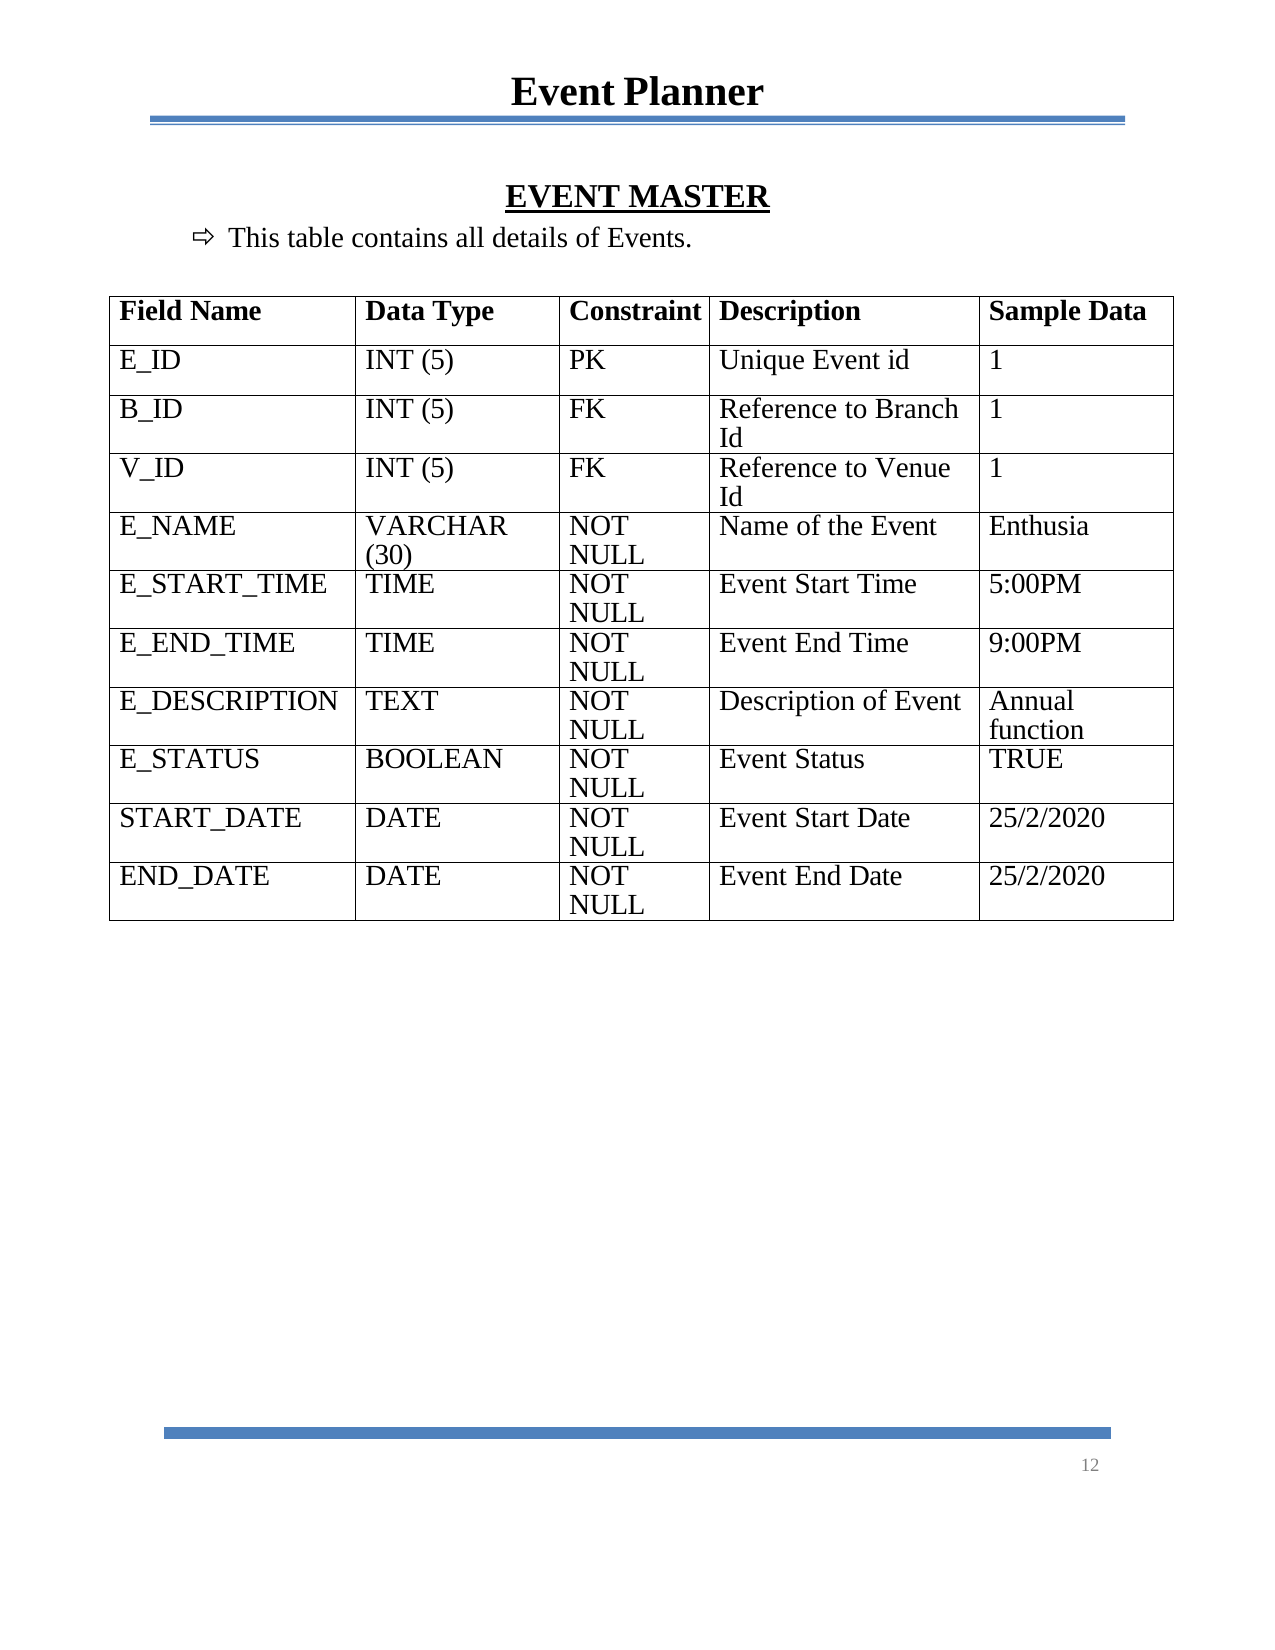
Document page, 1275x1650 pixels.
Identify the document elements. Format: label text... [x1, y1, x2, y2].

table_cell NOT NULL [560, 688, 709, 745]
table_cell E_START_TIME [110, 571, 355, 628]
table_cell FK [560, 396, 709, 453]
table_cell Annual function [980, 688, 1173, 745]
table_cell START_DATE [110, 804, 355, 862]
table_cell E_NAME [110, 513, 355, 570]
table_header Field Name [110, 297, 355, 345]
table_header Data Type [356, 297, 559, 345]
table_cell VARCHAR (30) [356, 513, 559, 570]
table_cell 5:00PM [980, 571, 1173, 628]
table_cell NOT NULL [560, 513, 709, 570]
table_header Description [710, 297, 979, 345]
table_cell TIME [356, 629, 559, 687]
table_cell NOT NULL [560, 863, 709, 920]
table_cell 1 [980, 346, 1173, 395]
table_cell DATE [356, 863, 559, 920]
table_cell Reference to Venue Id [710, 454, 979, 512]
table_cell INT (5) [356, 396, 559, 453]
table_cell E_STATUS [110, 746, 355, 803]
table_cell E_ID [110, 346, 355, 395]
subtitle EVENT MASTER [320, 176, 955, 215]
table_cell E_DESCRIPTION [110, 688, 355, 745]
table_cell BOOLEAN [356, 746, 559, 803]
table_cell 9:00PM [980, 629, 1173, 687]
table_cell NOT NULL [560, 629, 709, 687]
table_cell Event Start Time [710, 571, 979, 628]
table_cell TIME [356, 571, 559, 628]
table_cell TEXT [356, 688, 559, 745]
table_cell E_END_TIME [110, 629, 355, 687]
table_cell Event Start Date [710, 804, 979, 862]
table_cell Reference to Branch Id [710, 396, 979, 453]
table_header Constraint [560, 297, 709, 345]
table_cell TRUE [980, 746, 1173, 803]
table_cell NOT NULL [560, 804, 709, 862]
table_cell Event End Time [710, 629, 979, 687]
list This table contains all details of Events. [190, 221, 1208, 254]
table_cell 1 [980, 454, 1173, 512]
table_cell 1 [980, 396, 1173, 453]
table_cell NOT NULL [560, 571, 709, 628]
table_cell 25/2/2020 [980, 863, 1173, 920]
table_cell INT (5) [356, 454, 559, 512]
table_cell NOT NULL [560, 746, 709, 803]
table_cell END_DATE [110, 863, 355, 920]
table_cell 25/2/2020 [980, 804, 1173, 862]
table_cell Unique Event id [710, 346, 979, 395]
table_header Sample Data [980, 297, 1173, 345]
table_cell DATE [356, 804, 559, 862]
table_cell PK [560, 346, 709, 395]
table_cell INT (5) [356, 346, 559, 395]
table_cell Name of the Event [710, 513, 979, 570]
table_cell Description of Event [710, 688, 979, 745]
table_cell FK [560, 454, 709, 512]
table_cell V_ID [110, 454, 355, 512]
table_cell Event Status [710, 746, 979, 803]
table_cell Enthusia [980, 513, 1173, 570]
table_cell B_ID [110, 396, 355, 453]
table_cell Event End Date [710, 863, 979, 920]
